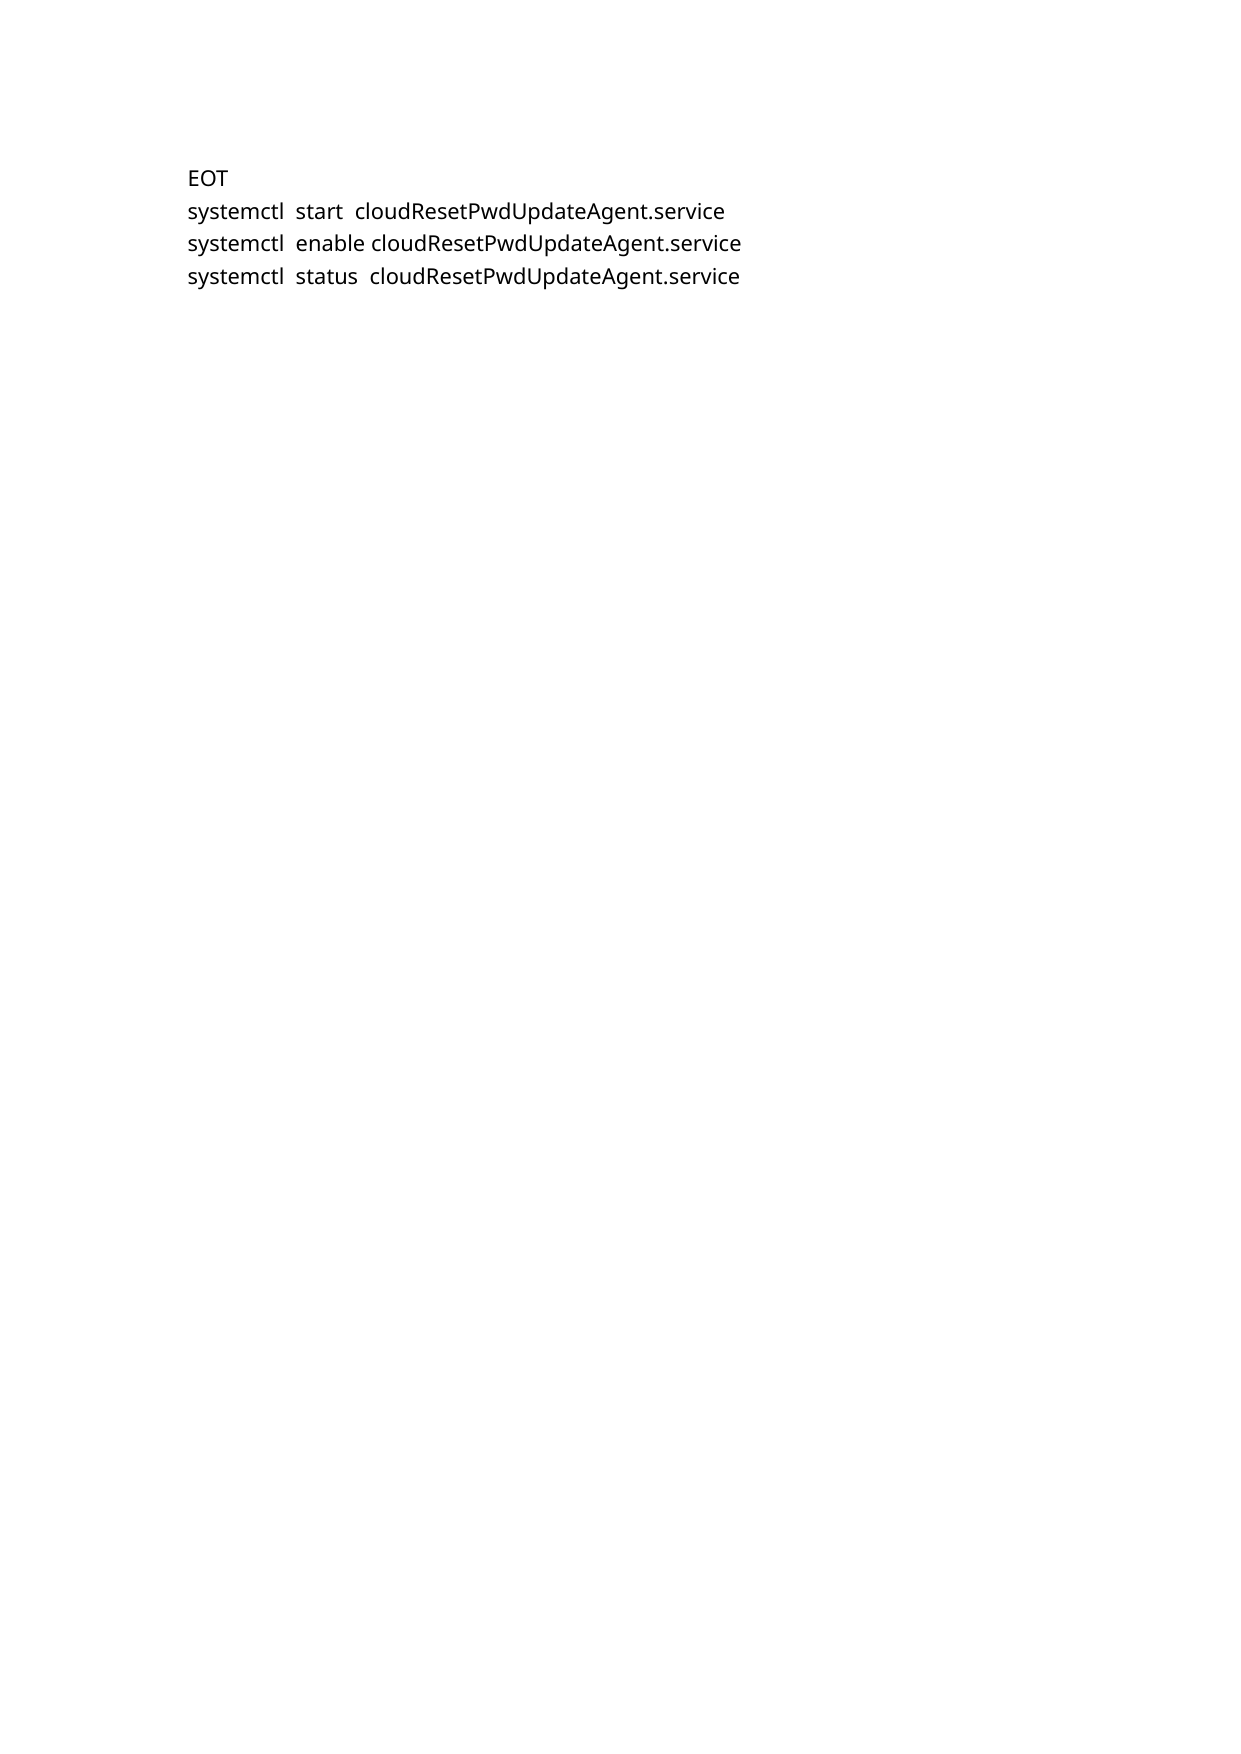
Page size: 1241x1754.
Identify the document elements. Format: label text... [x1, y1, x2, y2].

text systemctl status cloudResetPwdUpdateAgent.service [187, 259, 1053, 292]
text systemctl enable cloudResetPwdUpdateAgent.service [187, 227, 1053, 259]
text EOT [187, 162, 1053, 194]
text systemctl start cloudResetPwdUpdateAgent.service [187, 194, 1053, 227]
